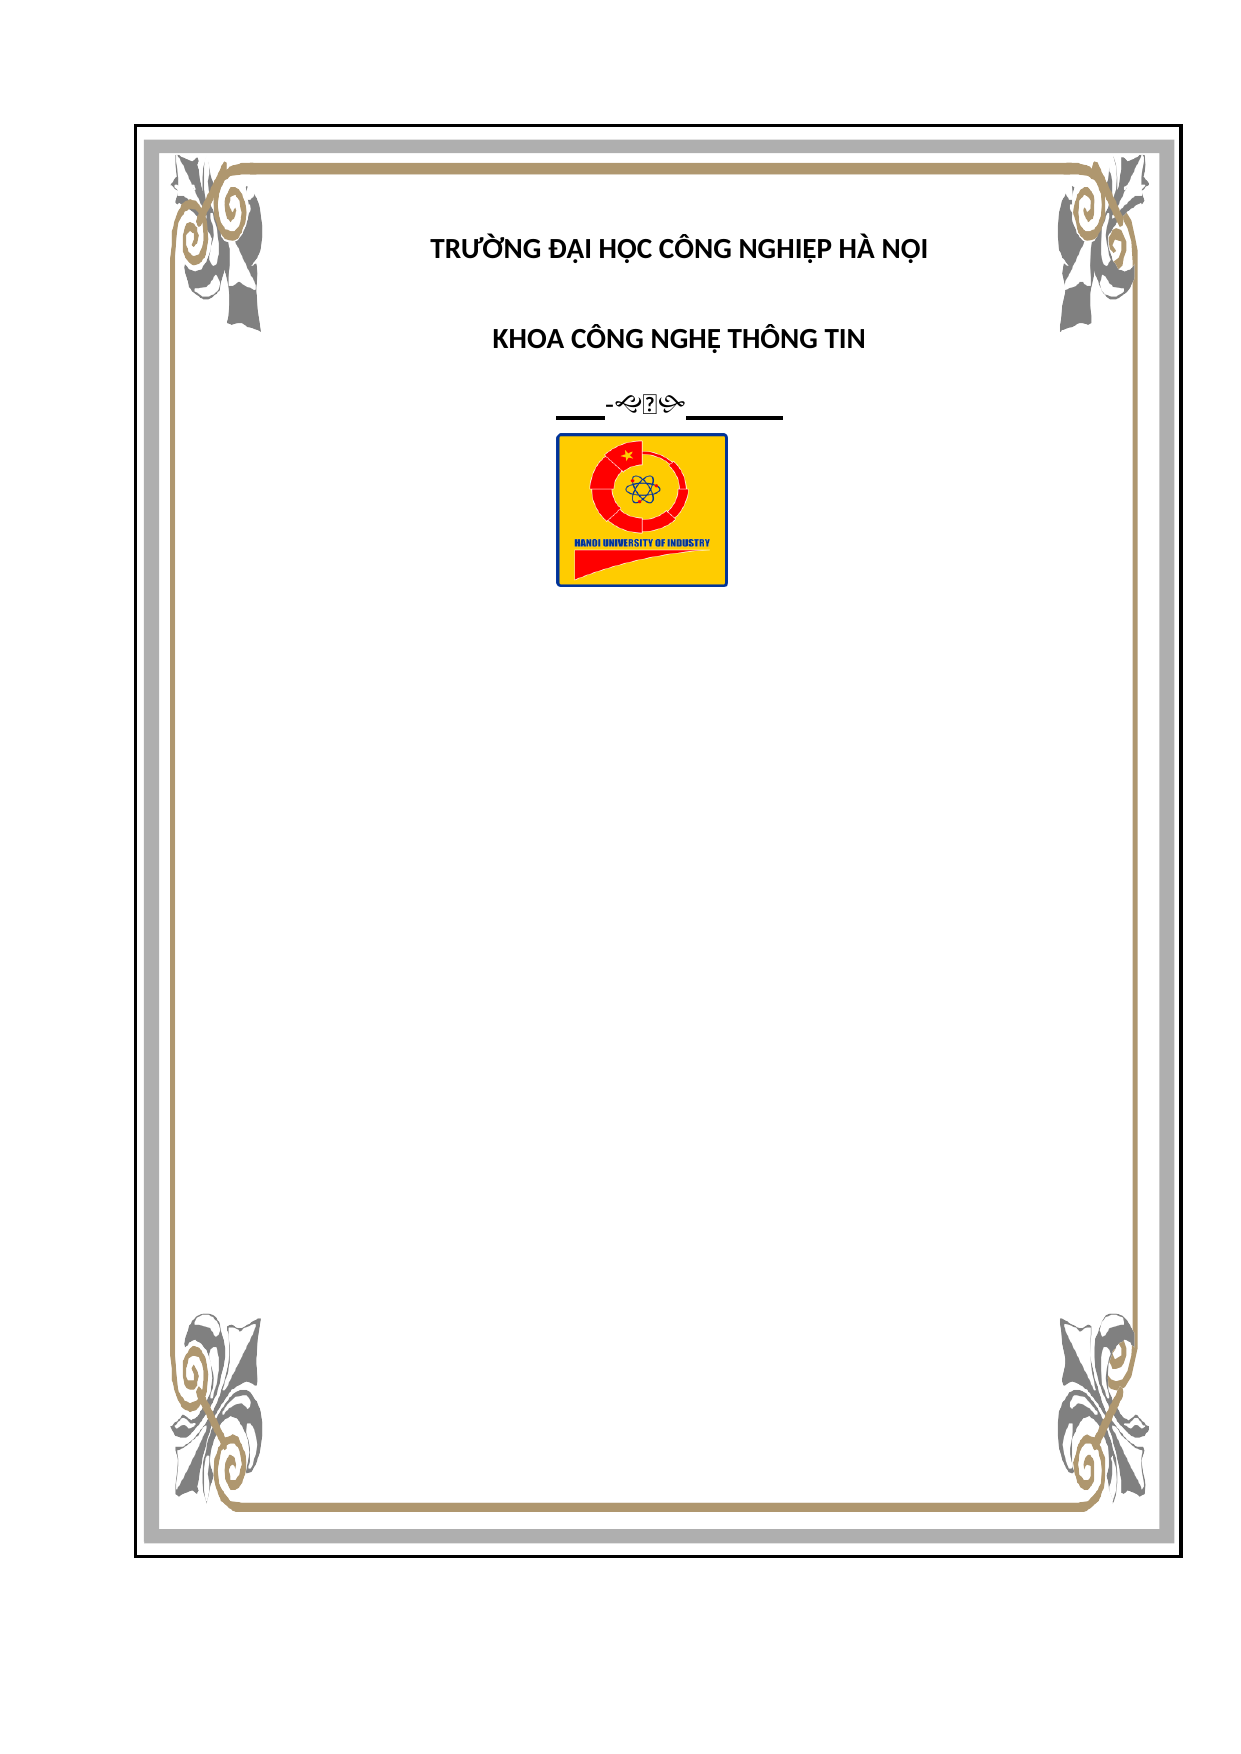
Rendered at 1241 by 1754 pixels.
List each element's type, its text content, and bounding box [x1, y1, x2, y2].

picture [170, 154, 1149, 1512]
text -🙙🙛 [188, 383, 1152, 423]
text KHOA CÔNG NGHỆ THÔNG TIN [177, 320, 1152, 356]
text TRƯỜNG ĐẠI HỌC CÔNG NGHIỆP HÀ NỘI [177, 230, 1152, 266]
